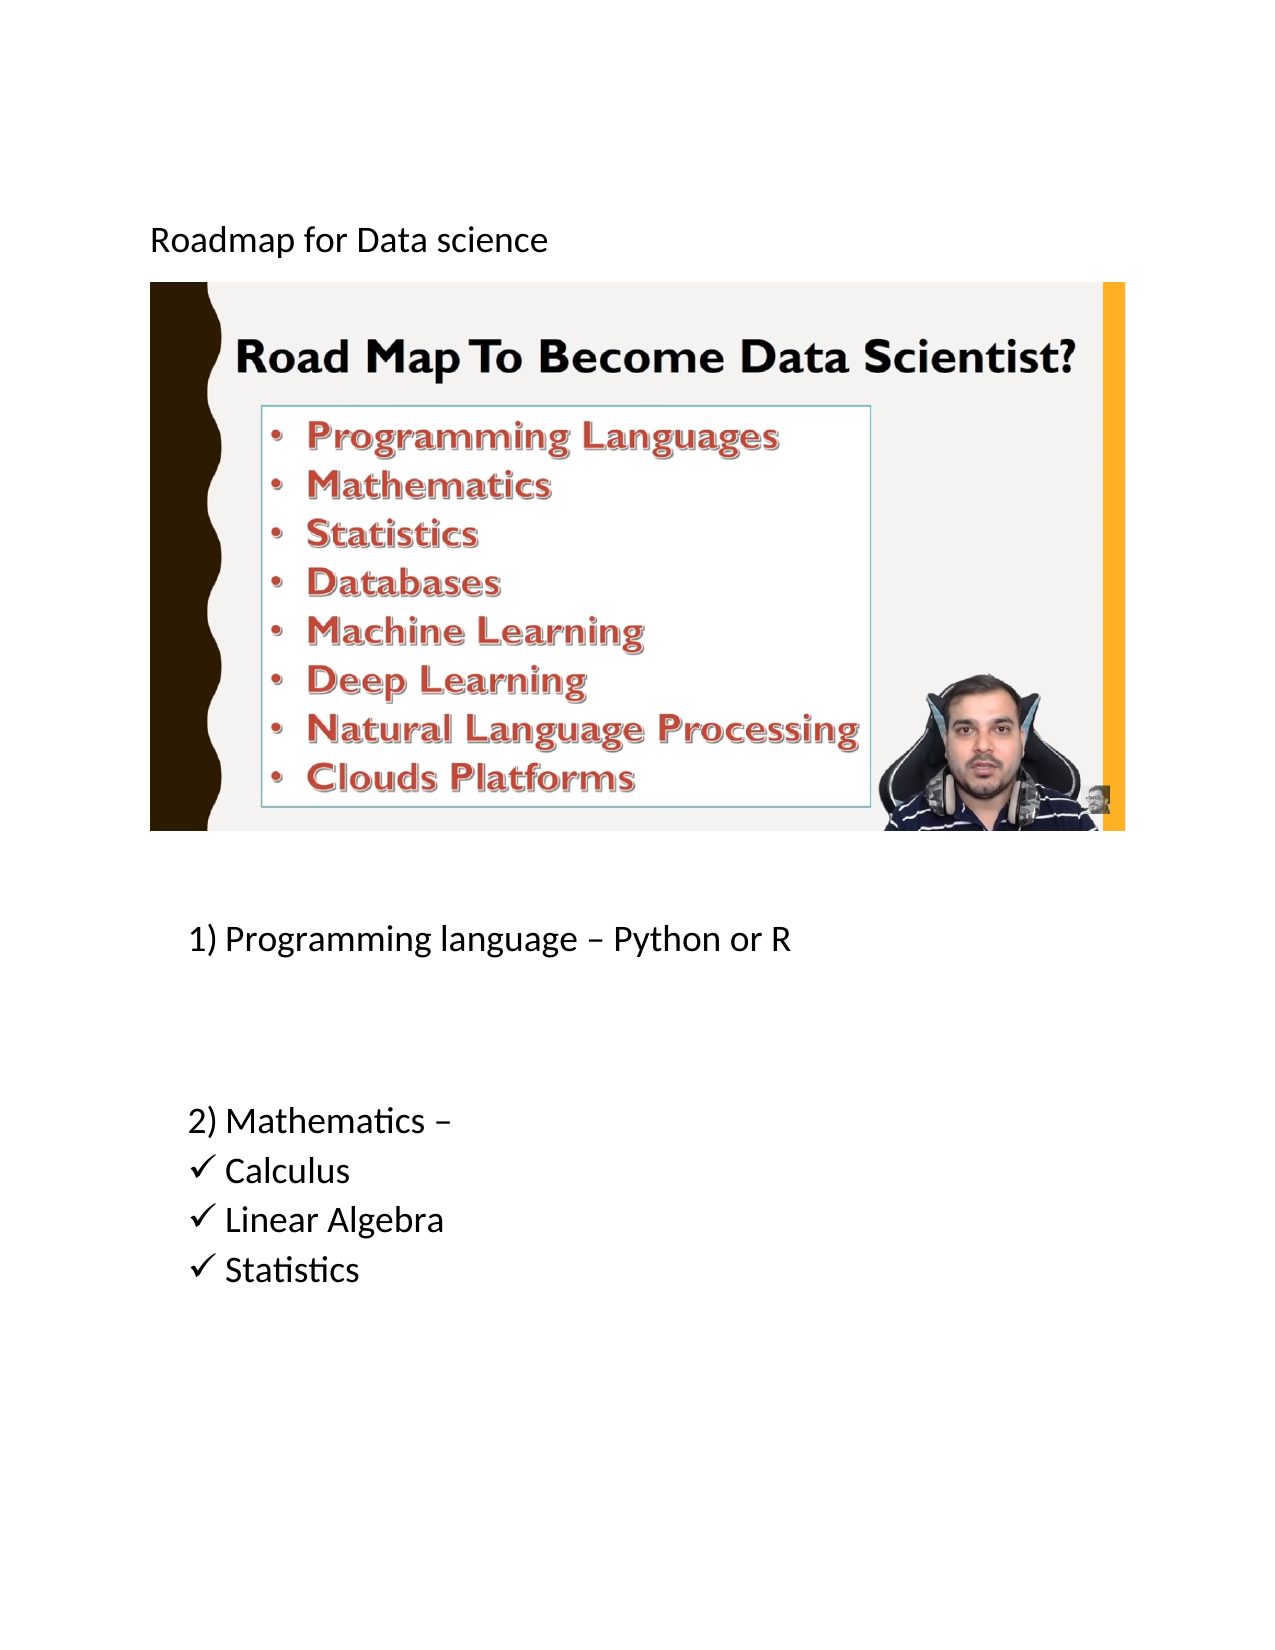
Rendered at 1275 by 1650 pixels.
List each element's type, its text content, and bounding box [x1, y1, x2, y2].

list Statistics [187, 1246, 1125, 1291]
list Calculus [187, 1147, 1125, 1192]
text Roadmap for Data science [150, 216, 1125, 262]
list Programming language – Python or R [187, 915, 1125, 961]
picture [150, 282, 1125, 831]
list Mathematics – [187, 1097, 1125, 1143]
list Linear Algebra [187, 1196, 1125, 1242]
